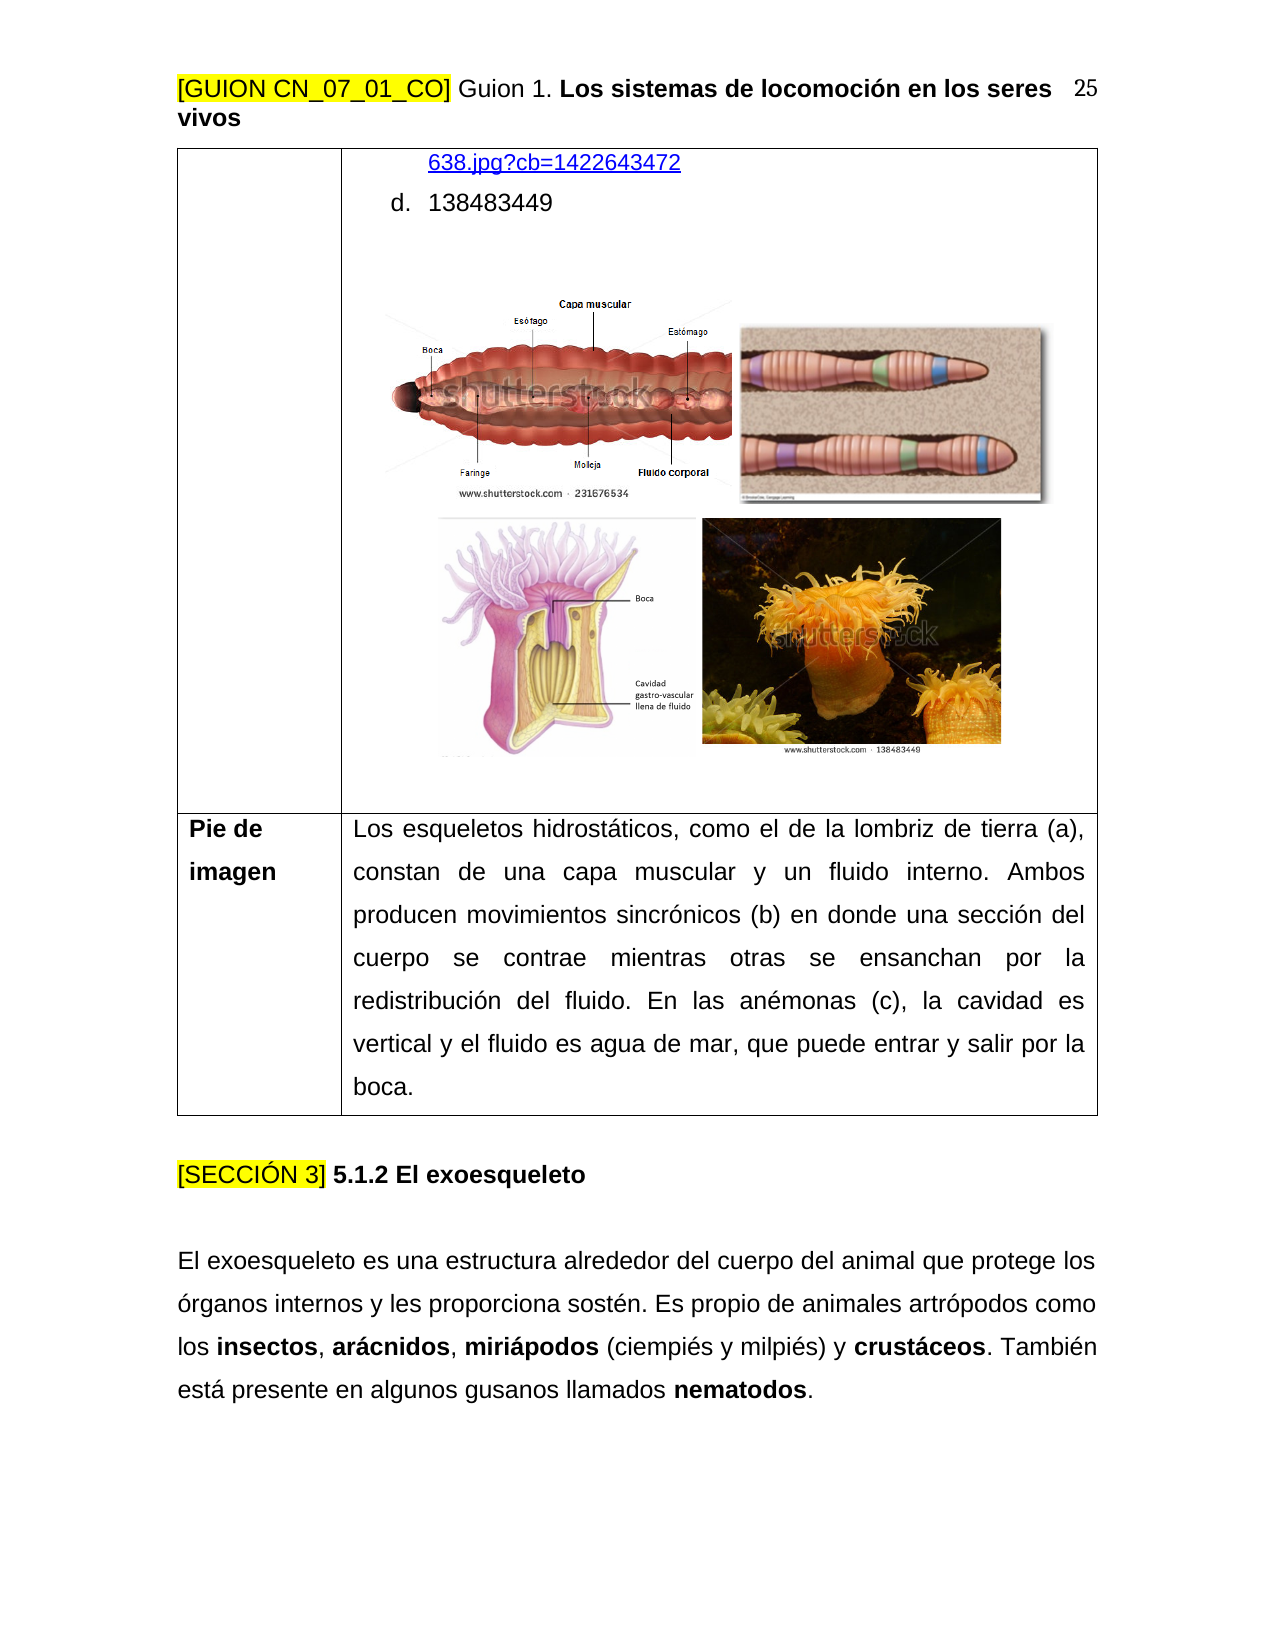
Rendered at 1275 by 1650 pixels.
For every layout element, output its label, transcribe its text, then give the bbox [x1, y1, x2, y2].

table_cell Pie de imagen [178, 814, 341, 1115]
text El exoesqueleto es una estructura alrededor del cuerpo del animal que protege los órganos internos y les proporciona sostén. Es propio de animales artrópodos como los insectos, arácnidos, miriápodos (ciempiés y milpiés) y crustáceos. También está presente en algunos gusanos llamados nematodos. [177, 1246, 1098, 1404]
picture [437, 517, 696, 757]
picture [385, 274, 1054, 504]
table_cell Los esqueletos hidrostáticos, como el de la lombriz de tierra (a), constan de una capa muscular y un fluido interno. Ambos producen movimientos sincrónicos (b) en donde una sección del cuerpo se contrae mientras otras se ensanchan por la redistribución del fluido. En las anémonas (c), la cavidad es vertical y el fluido es agua de mar, que puede entrar y salir por la boca. [342, 814, 1097, 1115]
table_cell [178, 149, 341, 813]
text [SECCIÓN 3] 5.1.2 El exoesqueleto [177, 1159, 1098, 1188]
picture [702, 518, 1002, 757]
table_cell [342, 149, 1097, 813]
